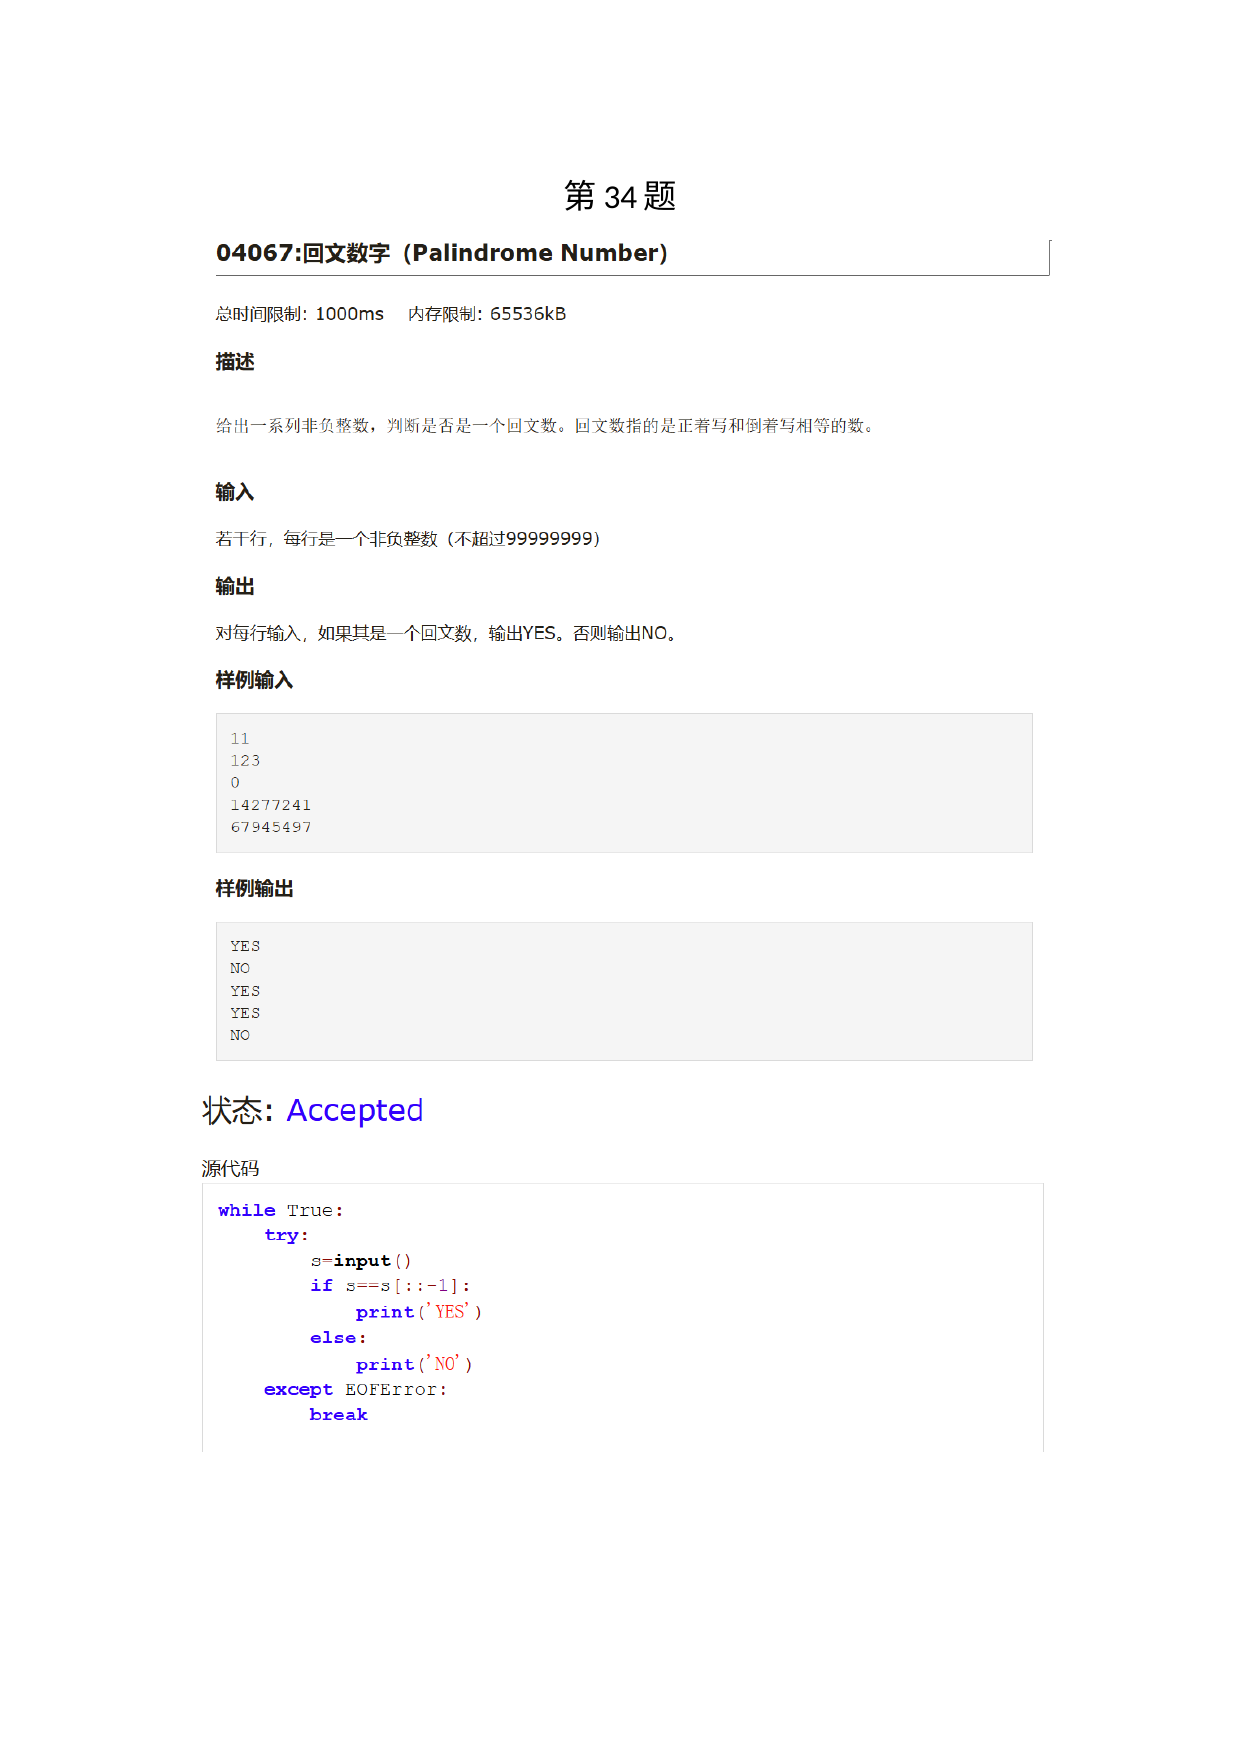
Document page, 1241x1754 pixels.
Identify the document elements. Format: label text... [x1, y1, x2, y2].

text 第34题 [187, 162, 1053, 227]
picture [187, 227, 1053, 1452]
